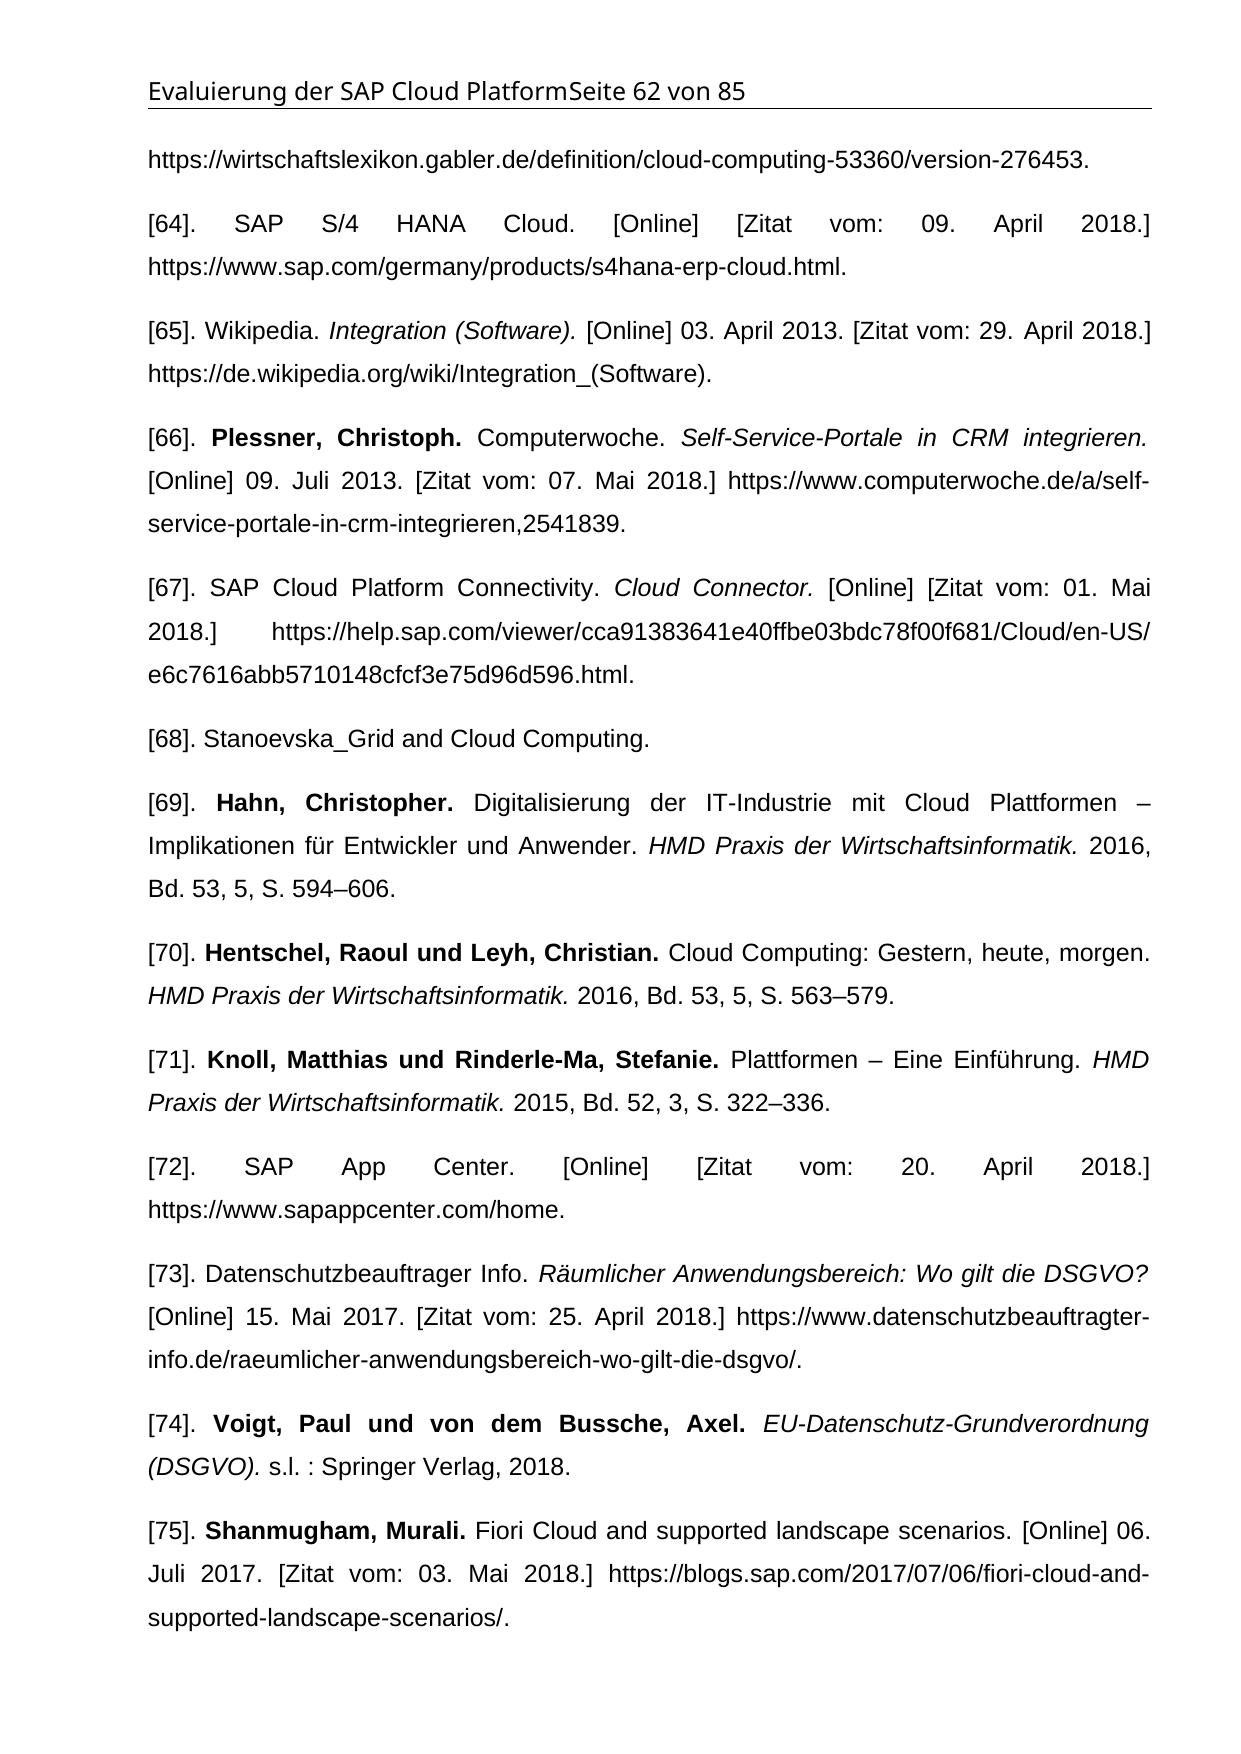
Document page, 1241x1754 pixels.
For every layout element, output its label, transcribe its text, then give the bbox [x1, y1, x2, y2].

text [70]. Hentschel, Raoul und Leyh, Christian. Cloud Computing: Gestern, heute, morgen. HMD Praxis der Wirtschaftsinformatik. 2016, Bd. 53, 5, S. 563–579. [148, 938, 1152, 1010]
text [67]. SAP Cloud Platform Connectivity. Cloud Connector. [Online] [Zitat vom: 01. Mai 2018.] https://help.sap.com/viewer/cca91383641e40ffbe03bdc78f00f681/Cloud/en-US/e6c7616abb5710148cfcf3e75d96d596.html. [148, 573, 1152, 688]
text [72]. SAP App Center. [Online] [Zitat vom: 20. April 2018.] https://www.sapappcenter.com/home. [148, 1152, 1152, 1224]
text [66]. Plessner, Christoph. Computerwoche. Self-Service-Portale in CRM integrieren. [Online] 09. Juli 2013. [Zitat vom: 07. Mai 2018.] https://www.computerwoche.de/a/self-service-portale-in-crm-integrieren,2541839. [148, 423, 1152, 538]
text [148, 145, 1152, 174]
text [65]. Wikipedia. Integration (Software). [Online] 03. April 2013. [Zitat vom: 29. April 2018.] https://de.wikipedia.org/wiki/Integration_(Software). [148, 316, 1152, 388]
text [73]. Datenschutzbeauftrager Info. Räumlicher Anwendungsbereich: Wo gilt die DSGVO? [Online] 15. Mai 2017. [Zitat vom: 25. April 2018.] https://www.datenschutzbeauftragter-info.de/raeumlicher-anwendungsbereich-wo-gilt-die-dsgvo/. [148, 1259, 1152, 1374]
text [71]. Knoll, Matthias und Rinderle-Ma, Stefanie. Plattformen – Eine Einführung. HMD Praxis der Wirtschaftsinformatik. 2015, Bd. 52, 3, S. 322–336. [148, 1045, 1152, 1117]
text [69]. Hahn, Christopher. Digitalisierung der IT-Industrie mit Cloud Plattformen – Implikationen für Entwickler und Anwender. HMD Praxis der Wirtschaftsinformatik. 2016, Bd. 53, 5, S. 594–606. [148, 788, 1152, 903]
text [74]. Voigt, Paul und von dem Bussche, Axel. EU-Datenschutz-Grundverordnung (DSGVO). s.l. : Springer Verlag, 2018. [148, 1409, 1152, 1481]
text [75]. Shanmugham, Murali. Fiori Cloud and supported landscape scenarios. [Online] 06. Juli 2017. [Zitat vom: 03. Mai 2018.] https://blogs.sap.com/2017/07/06/fiori-cloud-and-supported-landscape-scenarios/. [148, 1516, 1152, 1631]
text [68]. Stanoevska_Grid and Cloud Computing. [148, 724, 1152, 752]
text [64]. SAP S/4 HANA Cloud. [Online] [Zitat vom: 09. April 2018.] https://www.sap.com/germany/products/s4hana-erp-cloud.html. [148, 209, 1152, 281]
